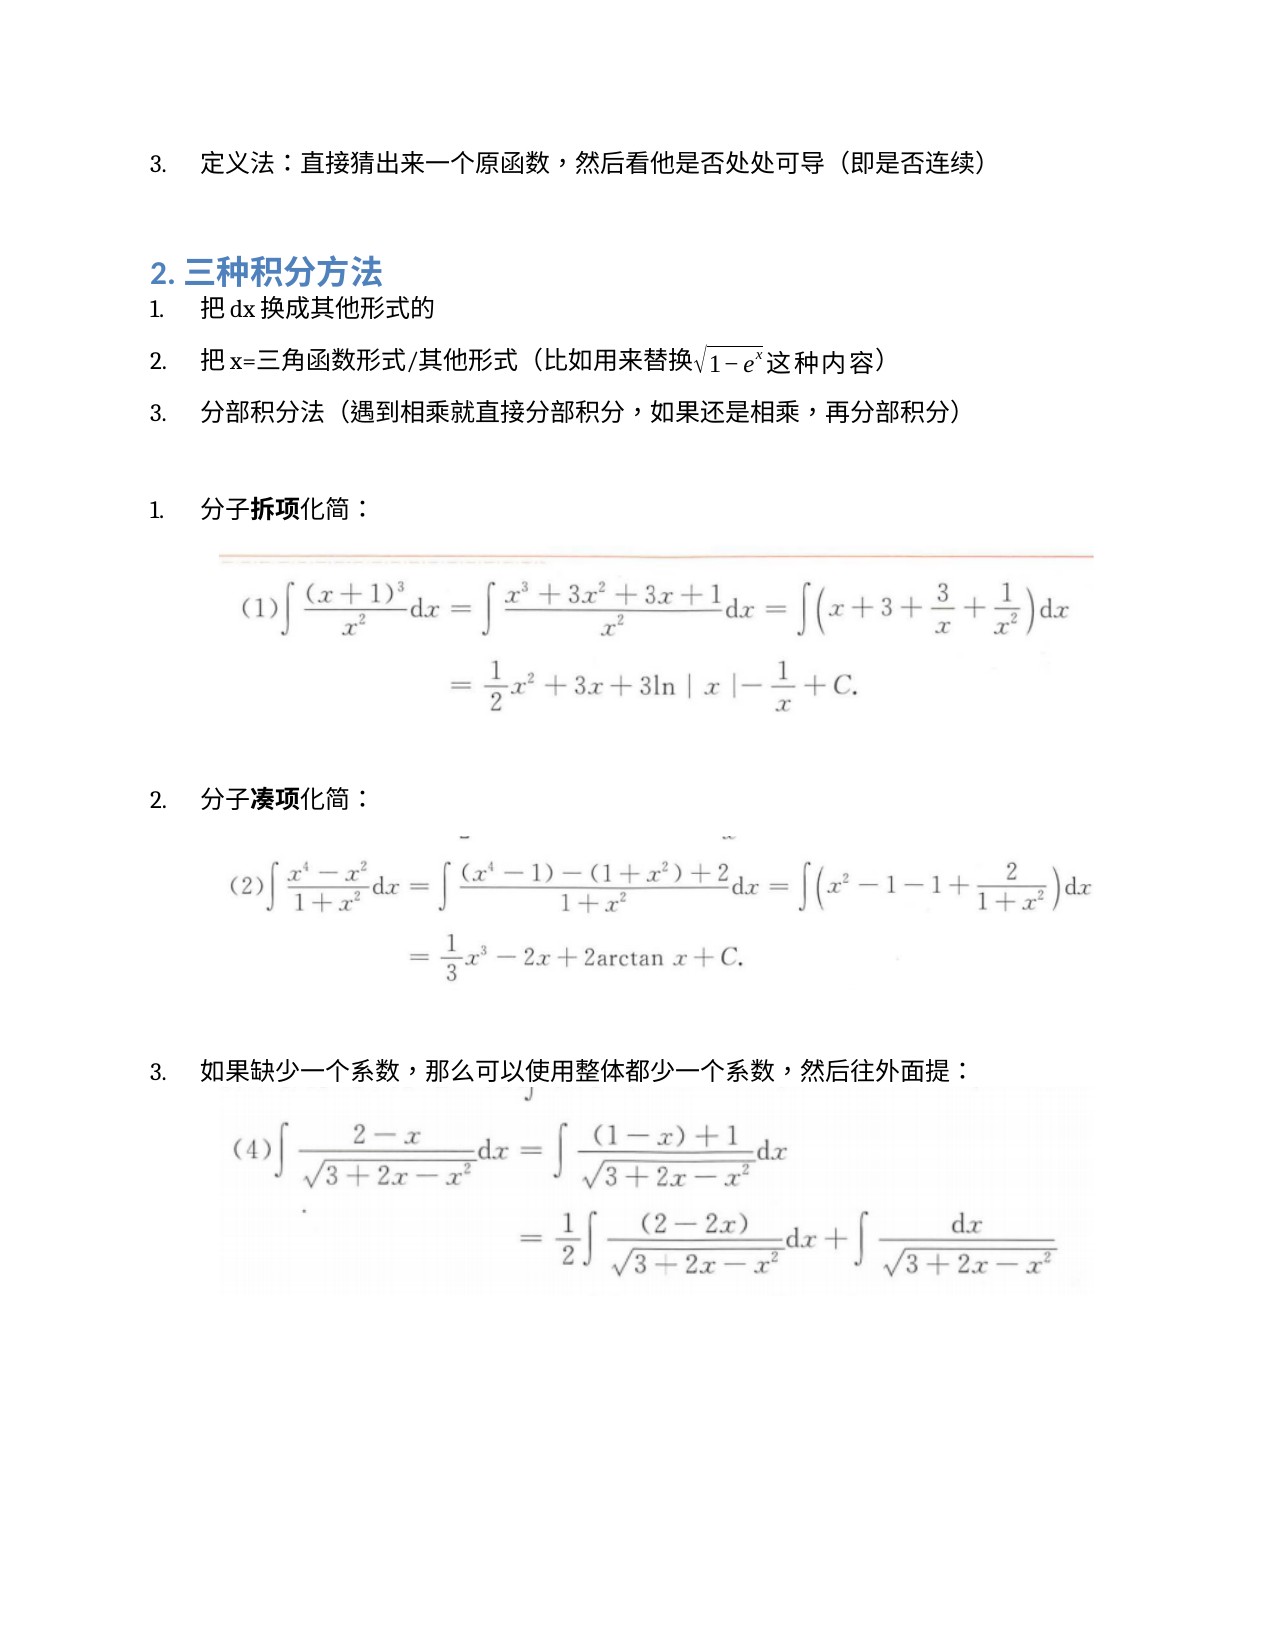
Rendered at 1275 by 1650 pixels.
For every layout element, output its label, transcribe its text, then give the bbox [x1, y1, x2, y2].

list 定义法：直接猜出来一个原函数，然后看他是否处处可导（即是否连续） [150, 150, 1125, 179]
subtitle 2. 三种积分方法 [150, 249, 1125, 294]
list 把x=三角函数形式/其他形式（比如用来替换） [150, 344, 1125, 378]
list 分子凑项化简： [150, 786, 1125, 815]
picture [218, 1087, 1094, 1296]
picture [218, 836, 1094, 990]
picture [218, 545, 1094, 719]
list 分部积分法（遇到相乘就直接分部积分，如果还是相乘，再分部积分） [150, 399, 1125, 427]
list 分子拆项化简： [150, 496, 1125, 524]
list 把dx换成其他形式的 [150, 294, 1125, 323]
